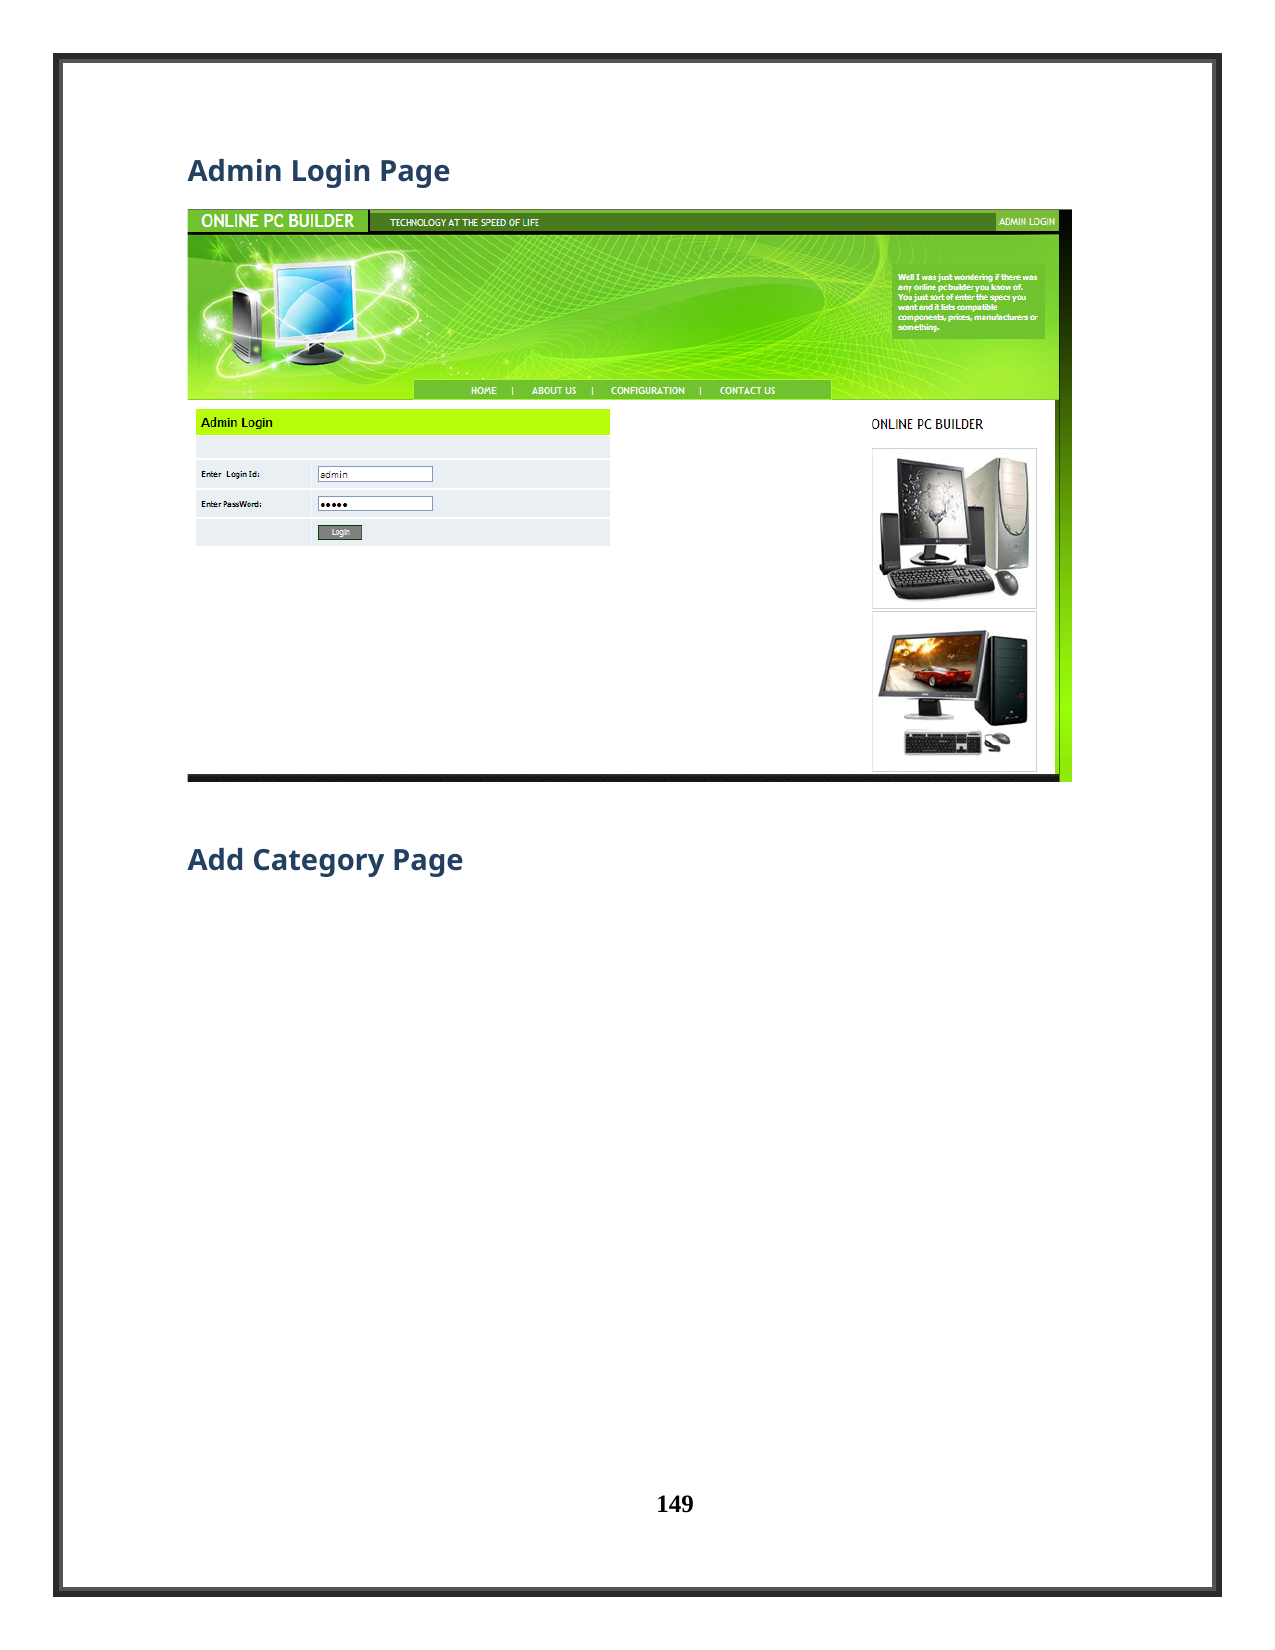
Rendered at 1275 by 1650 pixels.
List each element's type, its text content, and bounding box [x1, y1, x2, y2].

text Admin Login Page [187, 150, 1087, 190]
picture [187, 209, 1072, 782]
text Add Category Page [187, 839, 1087, 878]
